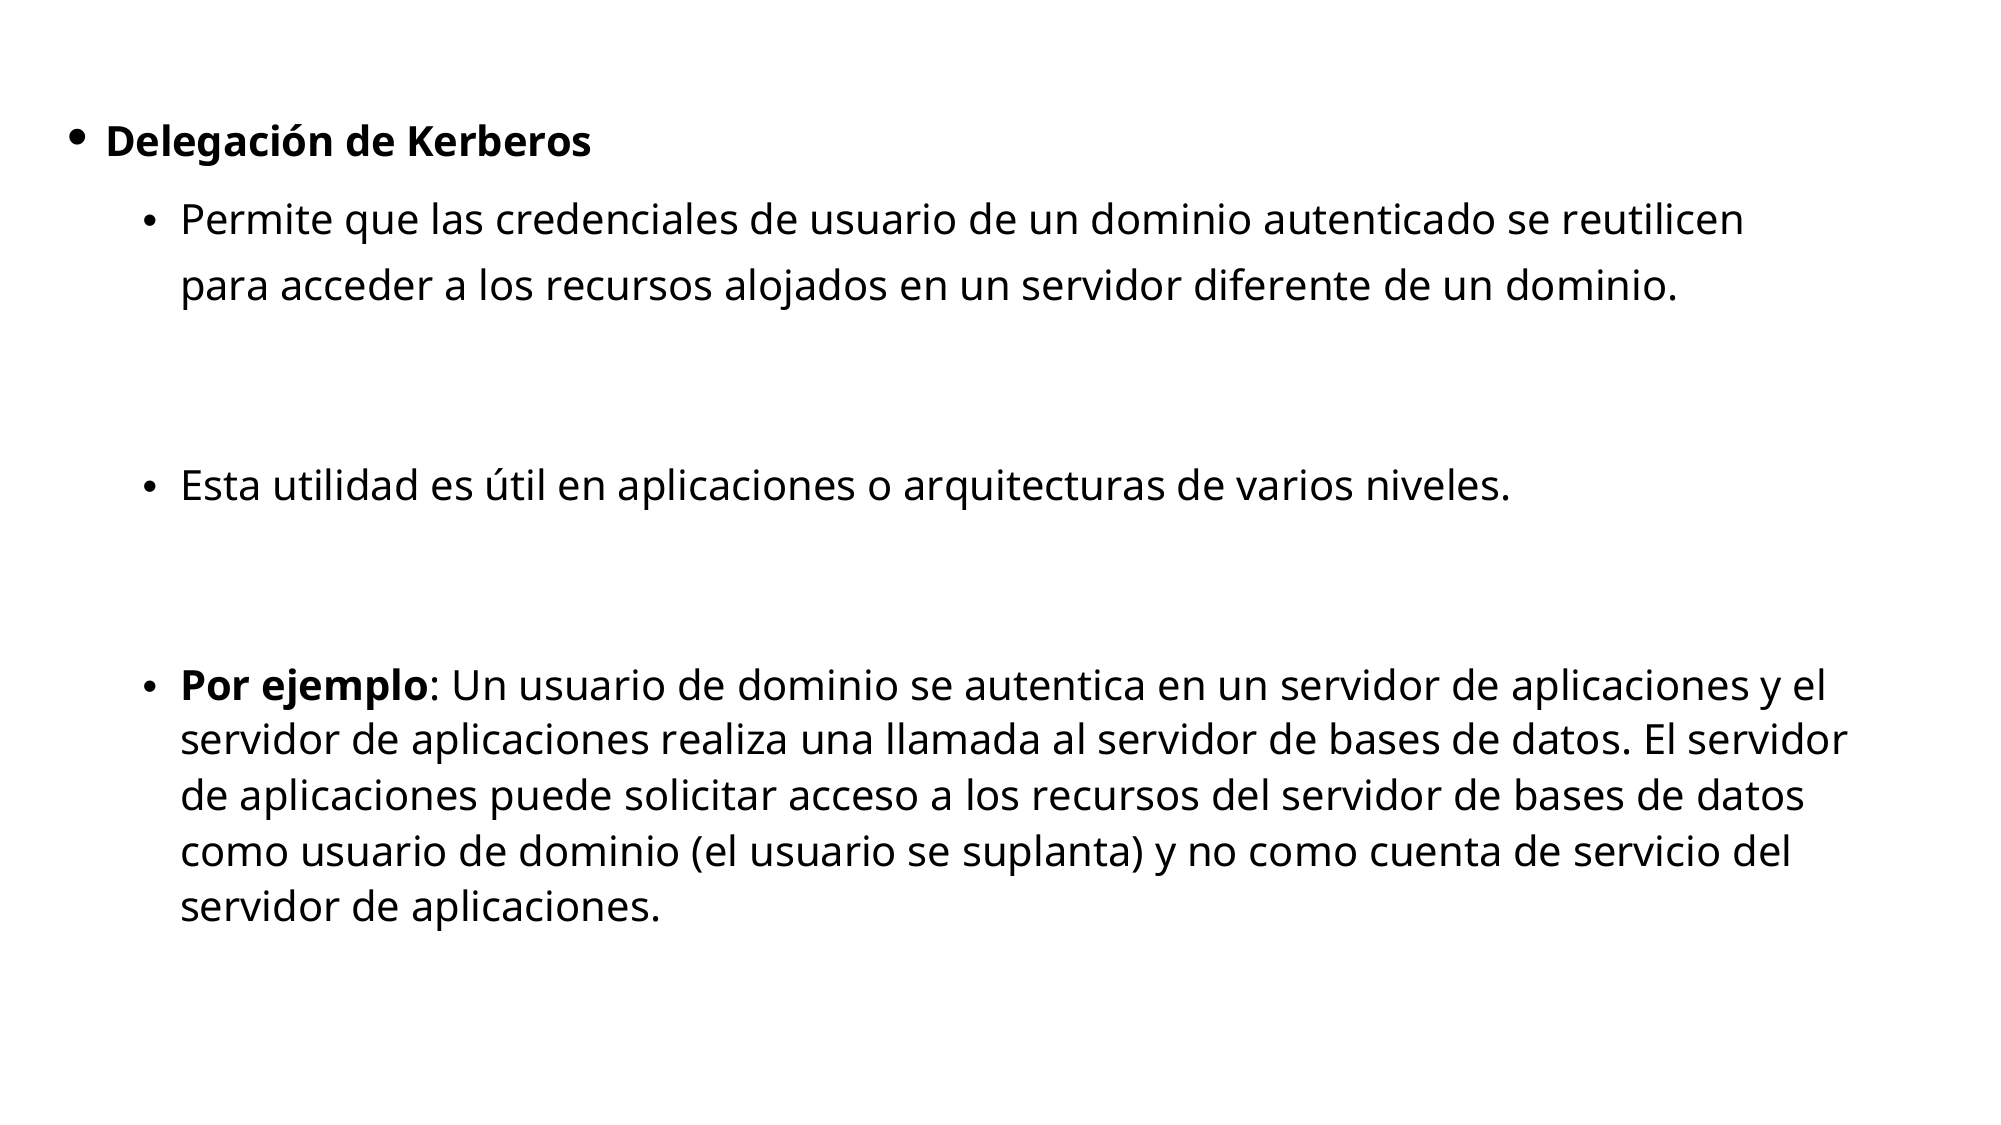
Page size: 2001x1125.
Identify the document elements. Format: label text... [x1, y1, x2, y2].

list Permite que las credenciales de usuario de un dominio autenticado se reutilicen para acceder a los recursos alojados en un servidor diferente de un dominio. [142, 190, 1815, 313]
list Por ejemplo: Un usuario de dominio se autentica en un servidor de aplicaciones y el servidor de aplicaciones realiza una llamada al servidor de bases de datos. El servidor de aplicaciones puede solicitar acceso a los recursos del servidor de bases de datos como usuario de dominio (el usuario se suplanta) y no como cuenta de servicio del servidor de aplicaciones. [142, 656, 1898, 934]
subtitle Delegación de Kerberos [67, 102, 2000, 169]
list Esta utilidad es útil en aplicaciones o arquitecturas de varios niveles. [142, 456, 2000, 512]
